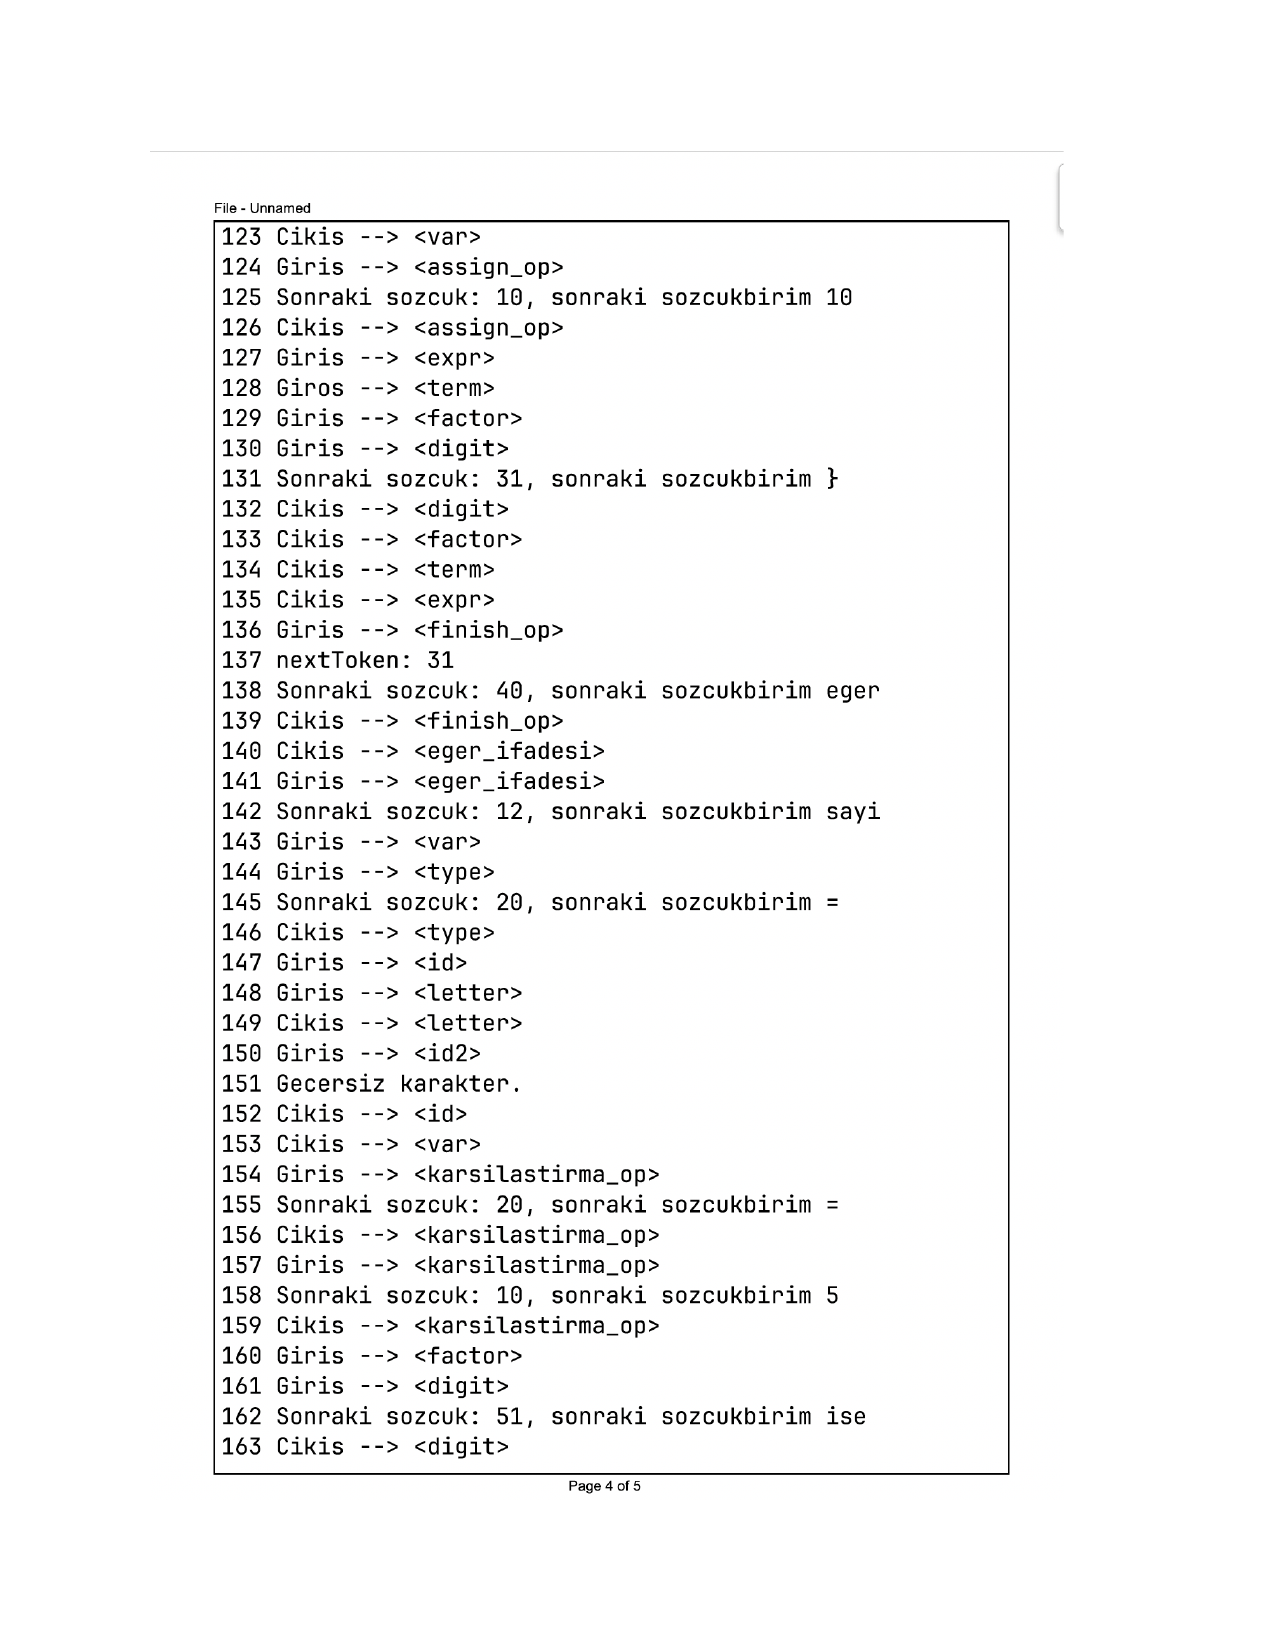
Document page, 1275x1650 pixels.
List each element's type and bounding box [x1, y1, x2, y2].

picture [150, 150, 1064, 1500]
